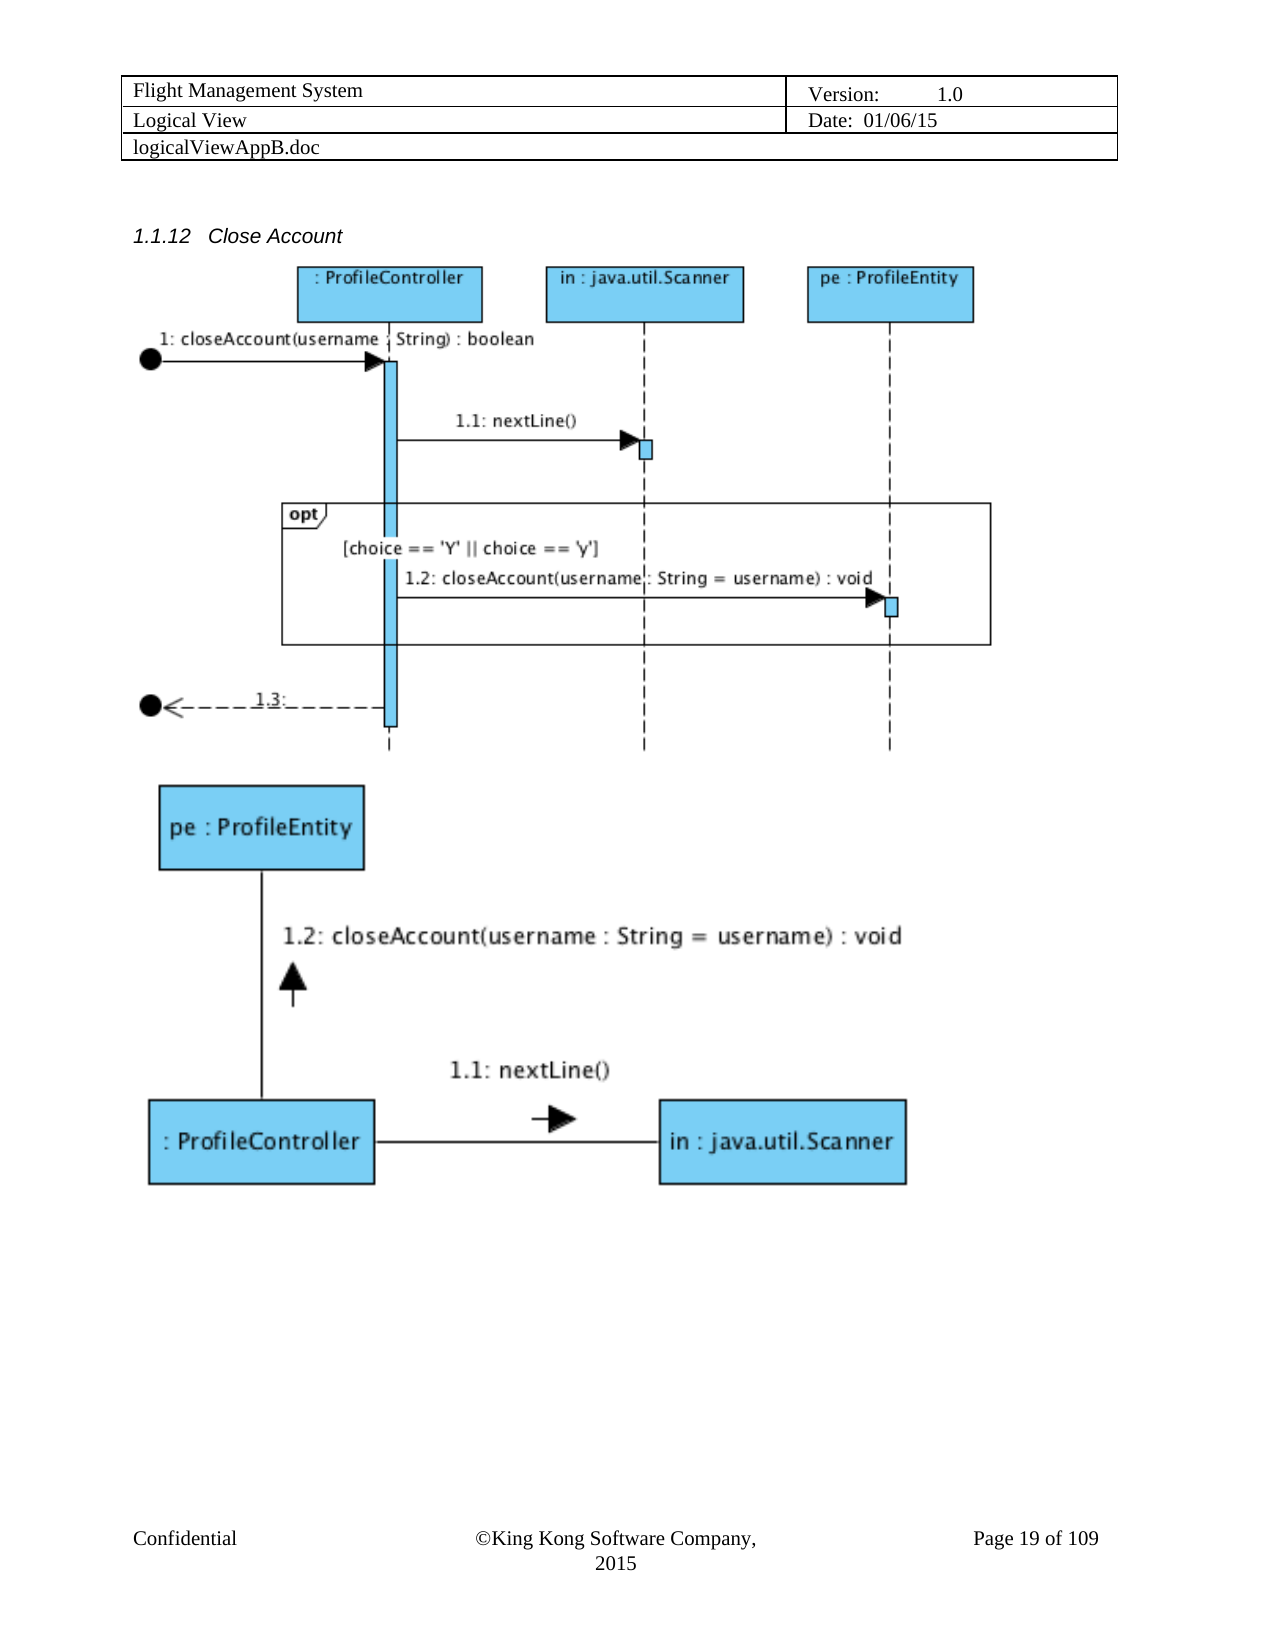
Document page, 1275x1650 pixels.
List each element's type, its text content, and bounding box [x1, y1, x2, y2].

subtitle Close Account [133, 223, 1125, 248]
picture [132, 777, 920, 1196]
picture [132, 254, 998, 753]
